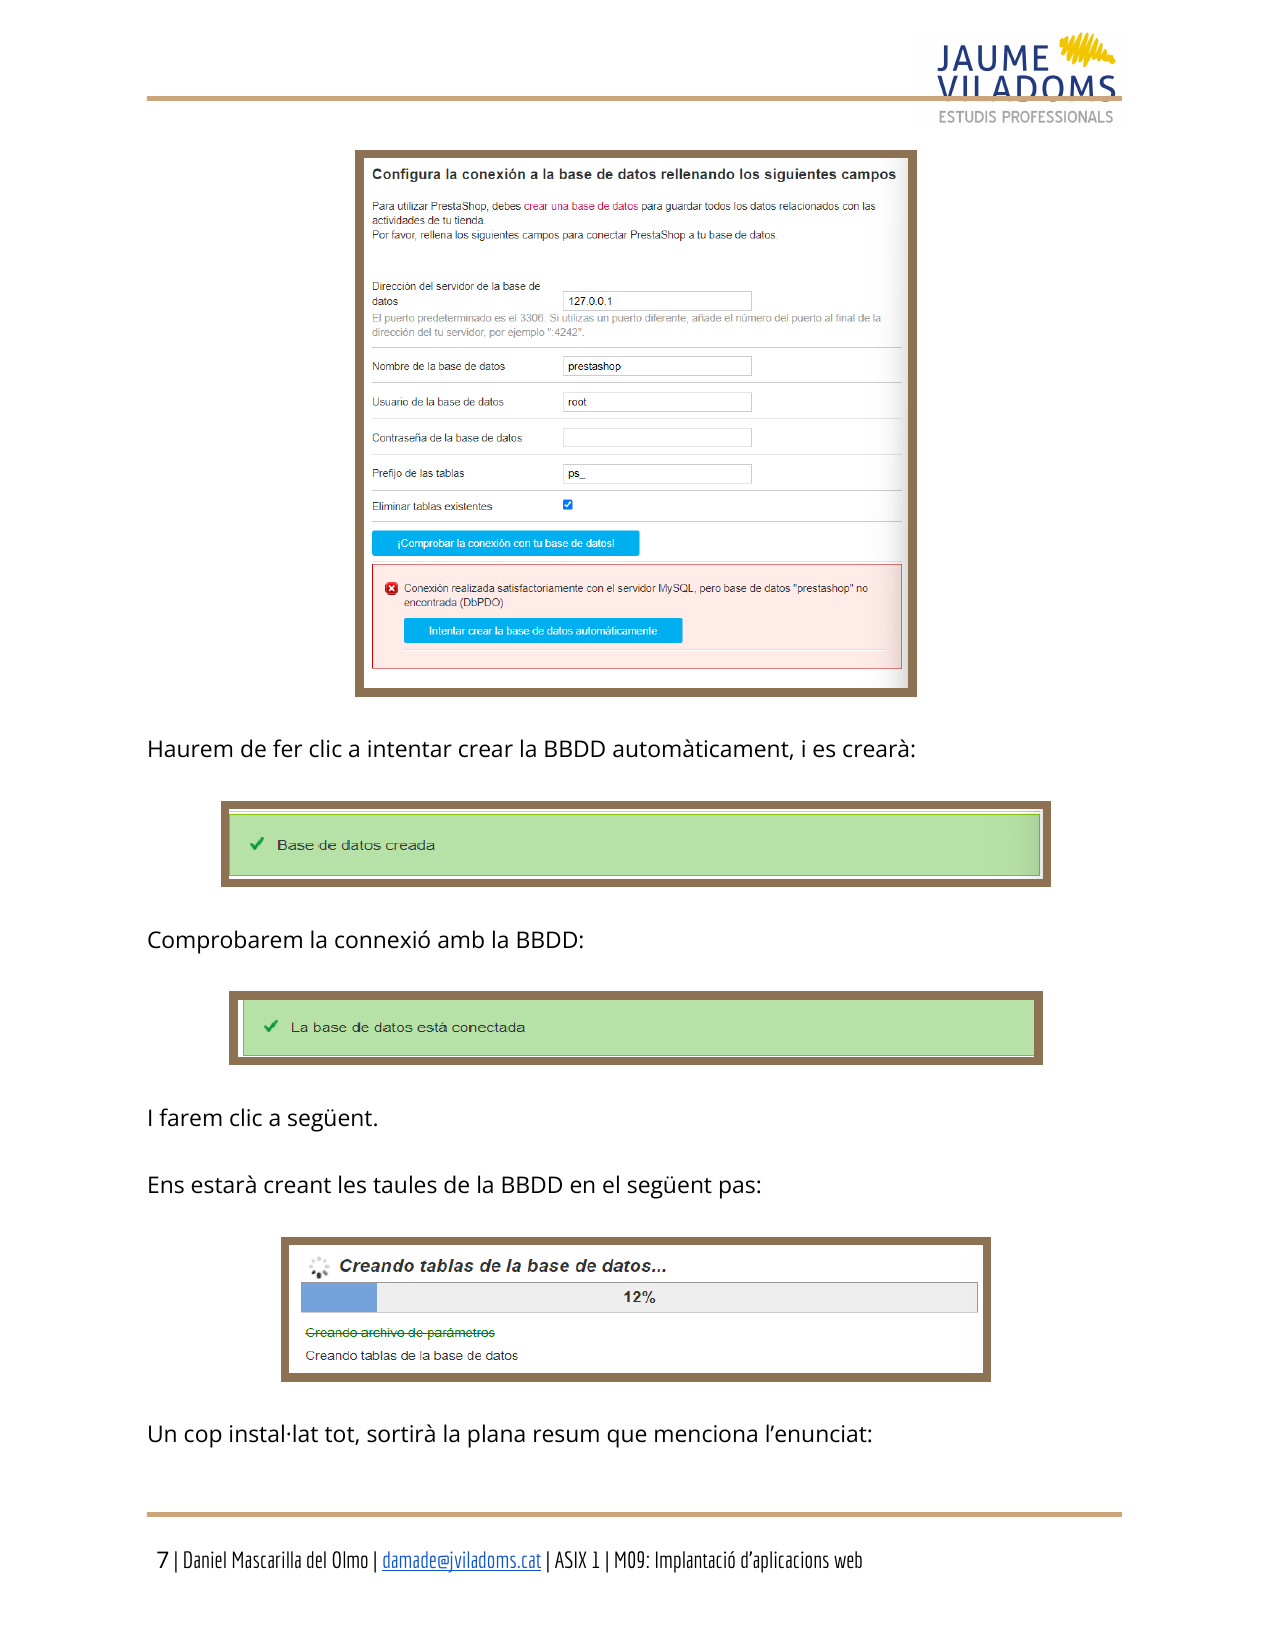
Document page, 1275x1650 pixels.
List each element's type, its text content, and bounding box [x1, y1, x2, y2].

picture [289, 1245, 983, 1373]
text I farem clic a següent. [147, 1101, 1125, 1133]
text Un cop instal·lat tot, sortirà la plana resum que menciona l’enunciat: [147, 1418, 1125, 1449]
picture [146, 32, 1125, 128]
picture [229, 809, 1043, 879]
text Ens estarà creant les taules de la BBDD en el següent pas: [147, 1169, 1125, 1200]
picture [364, 158, 908, 688]
text Comprobarem la connexió amb la BBDD: [147, 924, 1125, 955]
text Haurem de fer clic a intentar crear la BBDD automàticament, i es crearà: [147, 733, 1125, 764]
picture [146, 1512, 1122, 1517]
picture [238, 1000, 1034, 1057]
